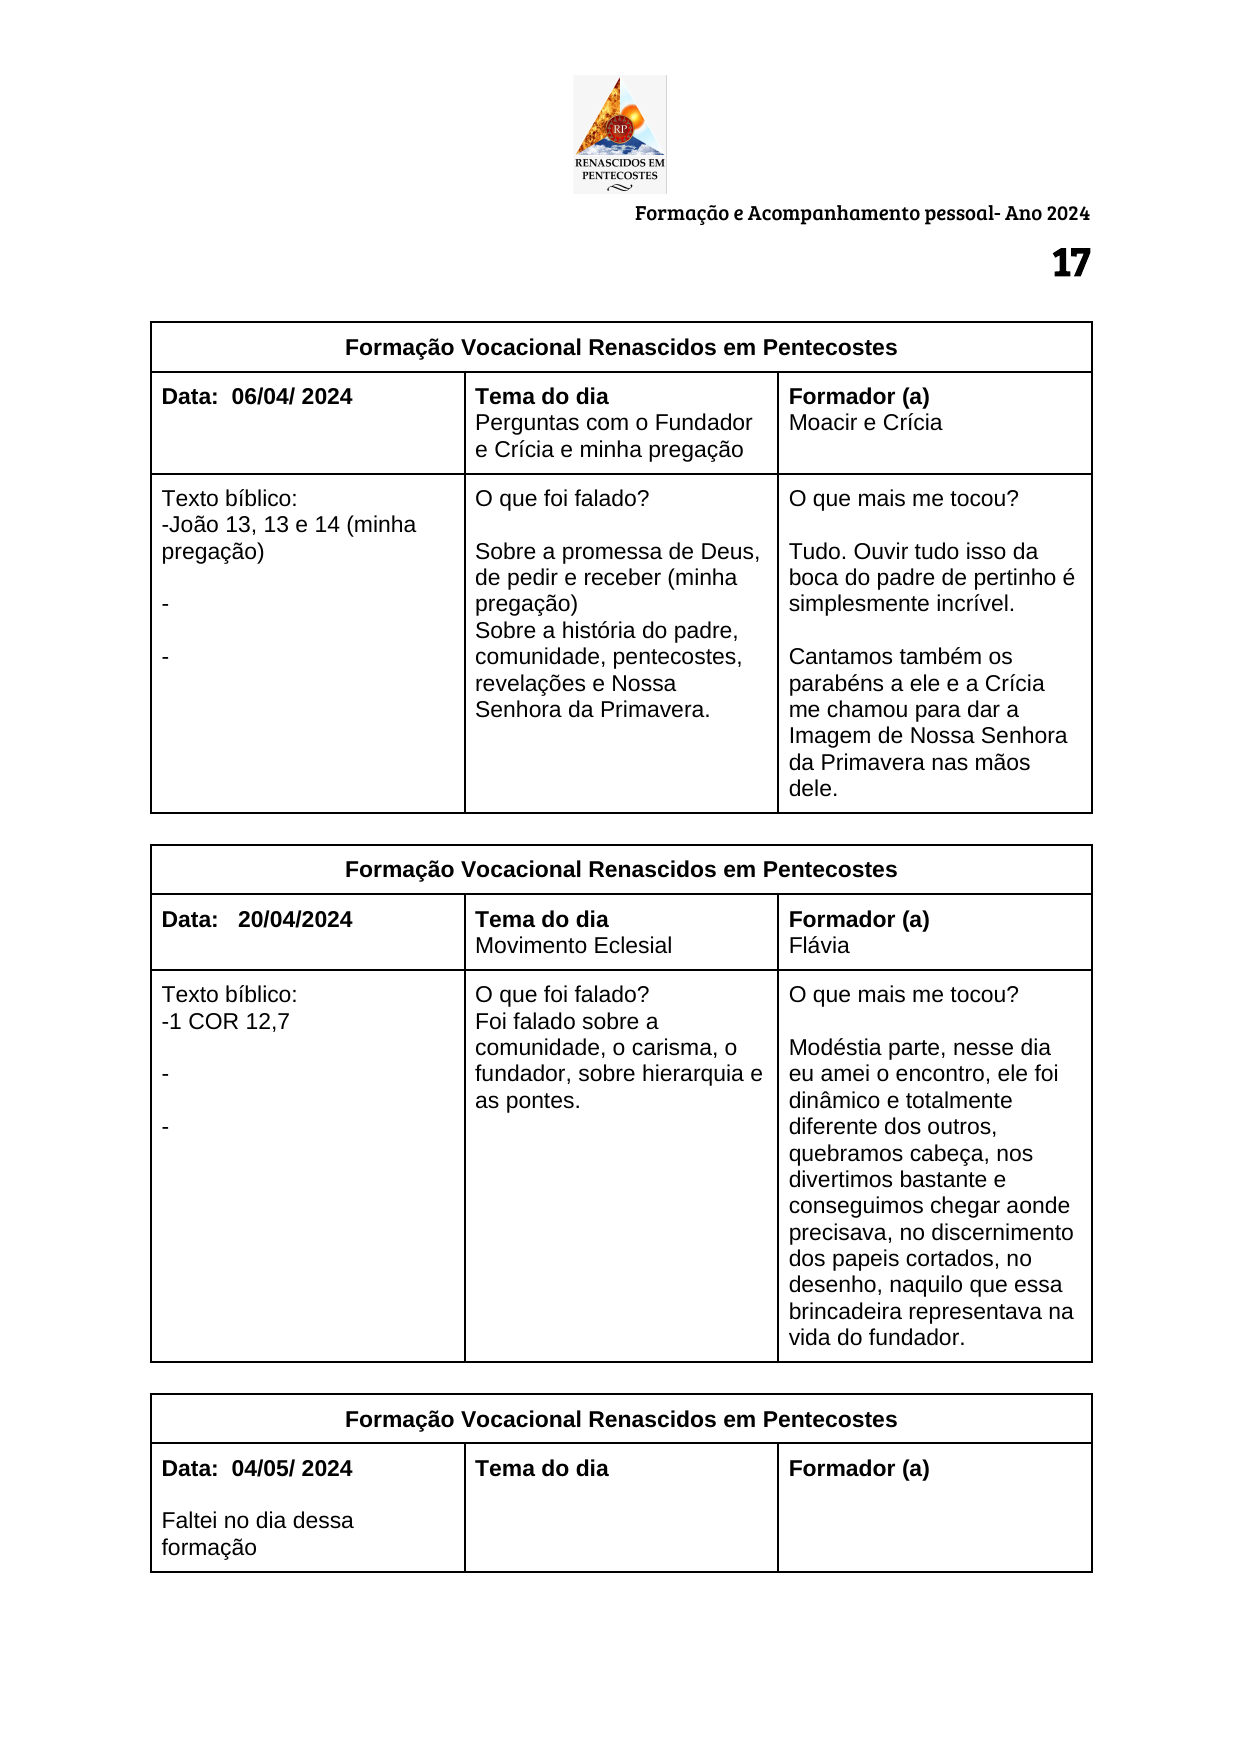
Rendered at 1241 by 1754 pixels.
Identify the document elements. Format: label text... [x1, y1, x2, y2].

table_cell Data: 04/05/ 2024 Faltei no dia dessa formação [152, 1444, 464, 1571]
table_cell Formador (a) Moacir e Crícia [779, 373, 1091, 472]
table_cell Formador (a) [779, 1444, 1091, 1571]
table_header Formação Vocacional Renascidos em Pentecostes [152, 846, 1091, 893]
table_header Formação Vocacional Renascidos em Pentecostes [152, 1395, 1091, 1442]
table_cell O que mais me tocou? Modéstia parte, nesse dia eu amei o encontro, ele foi dinâmico e totalmente diferente dos outros, quebramos cabeça, nos divertimos bastante e conseguimos chegar aonde precisava, no discernimento dos papeis cortados, no desenho, naquilo que essa brincadeira representava na vida do fundador. [779, 971, 1091, 1361]
table_cell Data: 20/04/2024 [152, 895, 464, 969]
table_cell Tema do dia Perguntas com o Fundador e Crícia e minha pregação [466, 373, 777, 472]
table_cell Data: 06/04/ 2024 [152, 373, 464, 472]
table_cell Texto bíblico: -1 COR 12,7 - - [152, 971, 464, 1361]
table_cell Texto bíblico: -João 13, 13 e 14 (minha pregação) - - [152, 475, 464, 812]
table_cell O que mais me tocou? Tudo. Ouvir tudo isso da boca do padre de pertinho é simplesmente incrível. Cantamos também os parabéns a ele e a Crícia me chamou para dar a Imagem de Nossa Senhora da Primavera nas mãos dele. [779, 475, 1091, 812]
table_header Formação Vocacional Renascidos em Pentecostes [152, 323, 1091, 371]
picture [573, 75, 667, 194]
table_cell Tema do dia Movimento Eclesial [466, 895, 777, 969]
table_cell Formador (a) Flávia [779, 895, 1091, 969]
table_cell O que foi falado? Sobre a promessa de Deus, de pedir e receber (minha pregação) Sobre a história do padre, comunidade, pentecostes, revelações e Nossa Senhora da Primavera. [466, 475, 777, 812]
table_cell Tema do dia [466, 1444, 777, 1571]
table_cell O que foi falado? Foi falado sobre a comunidade, o carisma, o fundador, sobre hierarquia e as pontes. [466, 971, 777, 1361]
